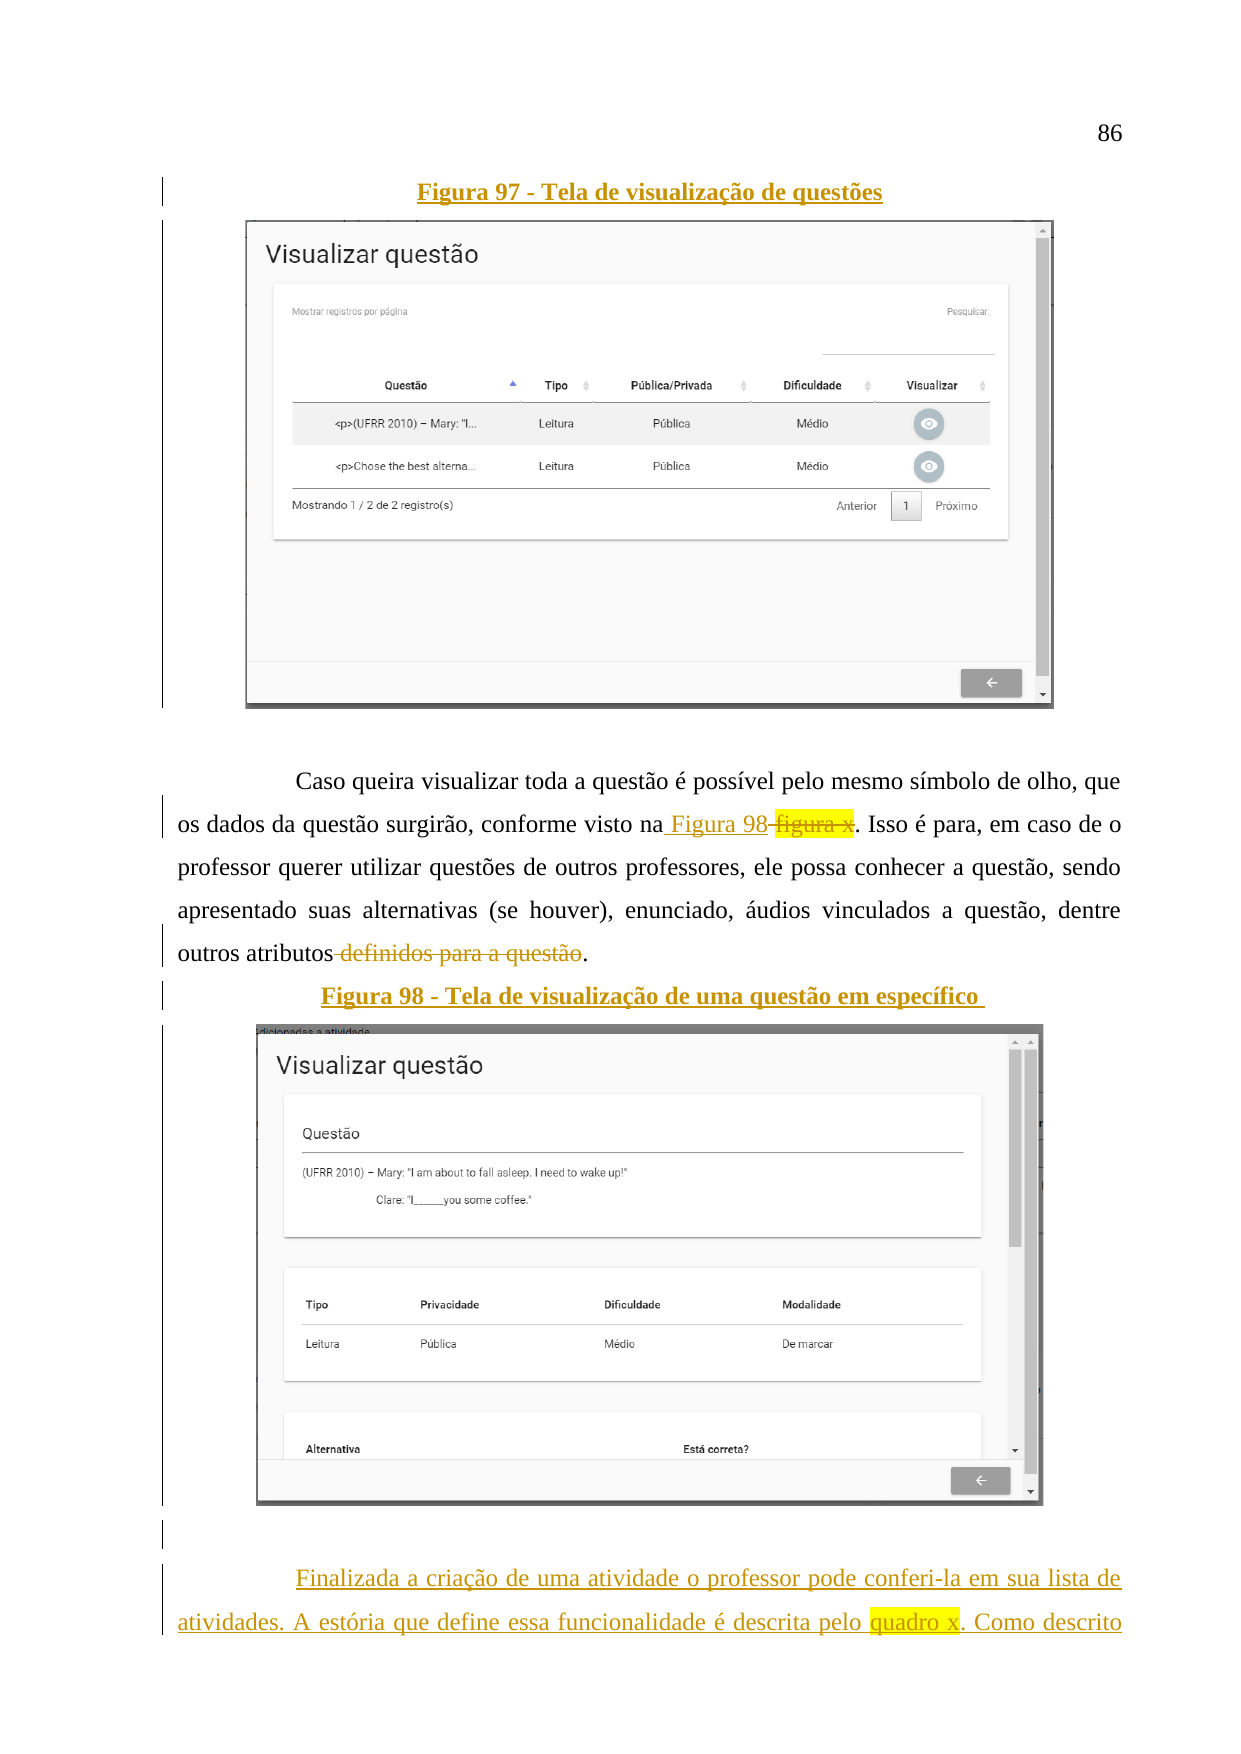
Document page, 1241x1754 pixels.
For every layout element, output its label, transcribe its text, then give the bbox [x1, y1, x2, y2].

text Caso queira visualizar toda a questão é possível pelo mesmo símbolo de olho, que os dados da questão surgirão, conforme visto na. Isso é para, em caso de o professor querer utilizar questões de outros professores, ele possa conhecer a questão, sendo apresentado suas alternativas (se houver), enunciado, áudios vinculados a questão, dentre outros atributos. [177, 766, 1122, 967]
picture [256, 1024, 1044, 1506]
picture [245, 220, 1054, 709]
